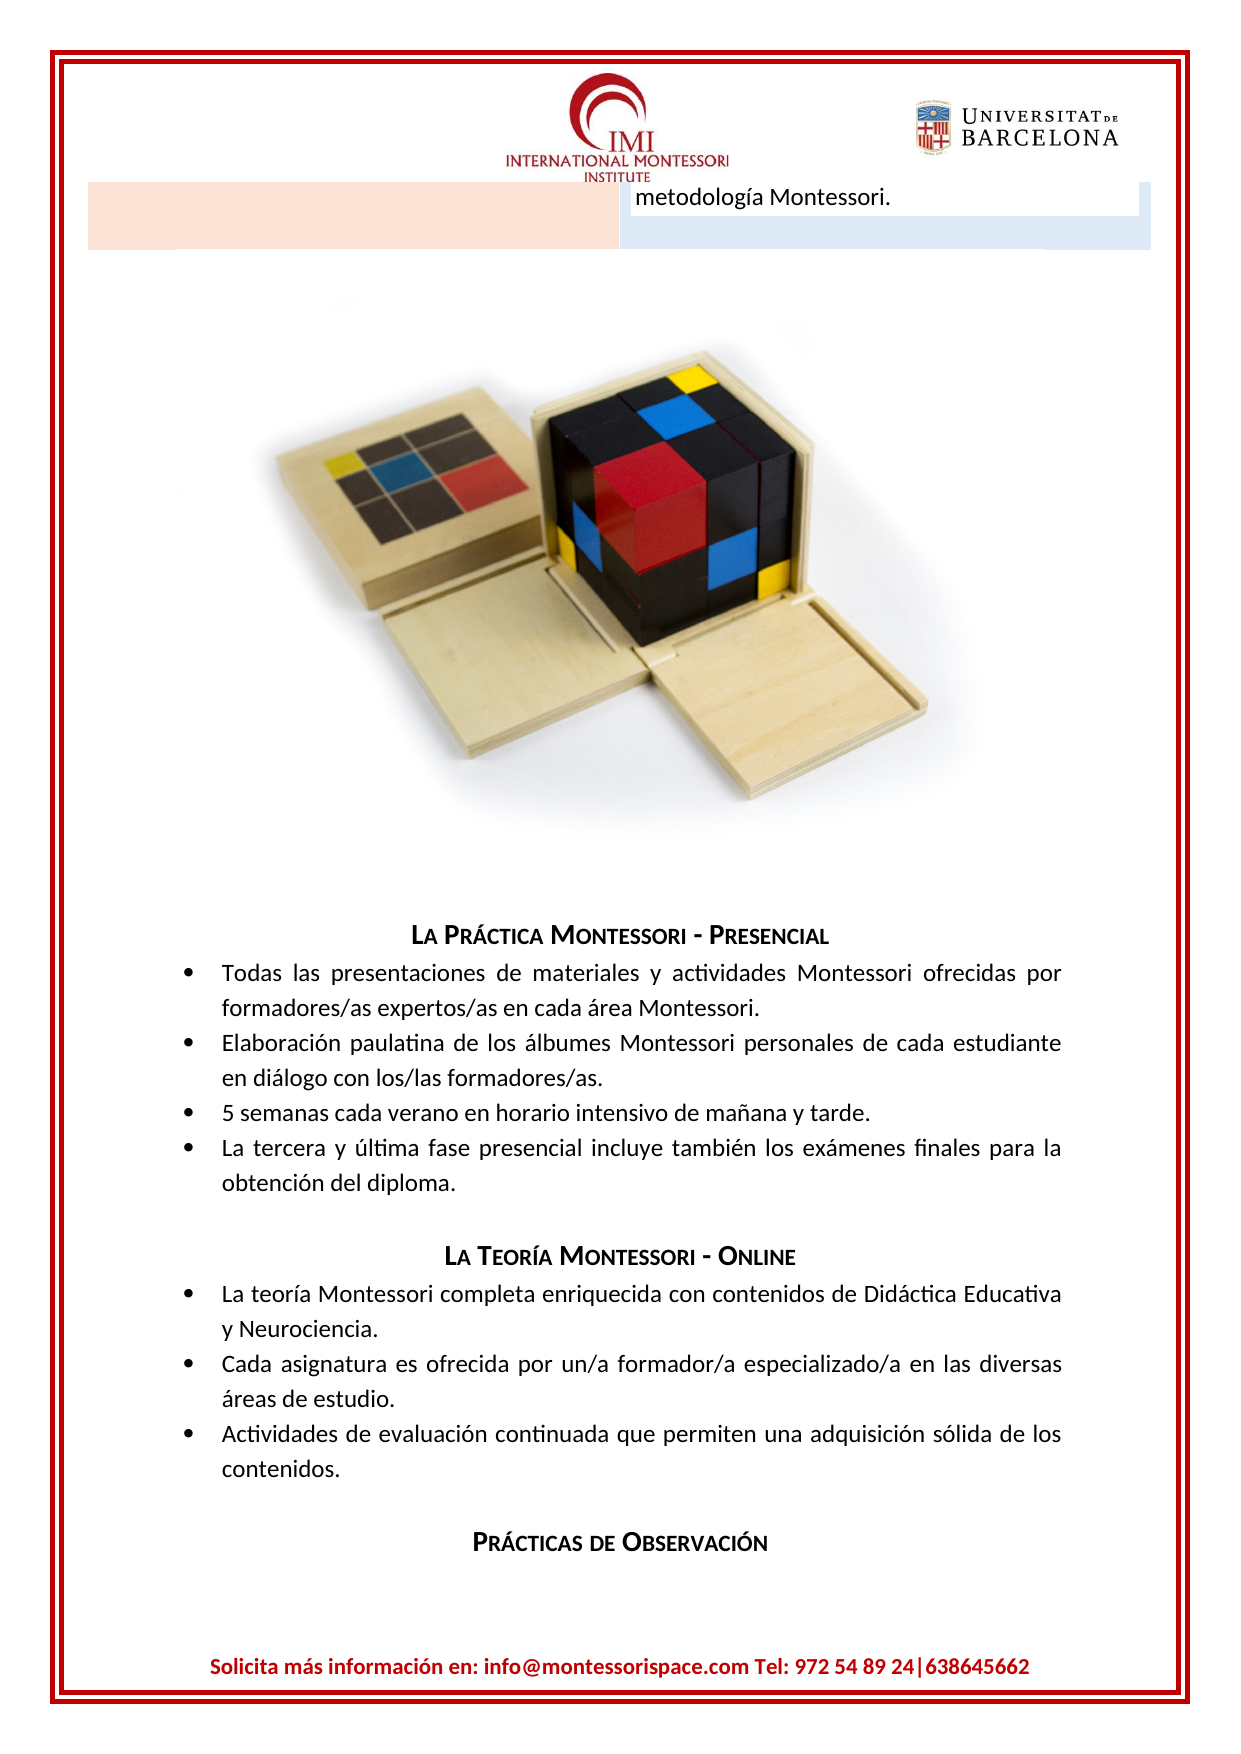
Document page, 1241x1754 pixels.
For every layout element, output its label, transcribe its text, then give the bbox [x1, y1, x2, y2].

picture [911, 95, 1124, 160]
list Actividades de evaluación continuada que permiten una adquisición sólida de los contenidos. [184, 1418, 1063, 1483]
text Prácticas de Observación [177, 1523, 1063, 1558]
picture [506, 73, 729, 182]
list Todas las presentaciones de materiales y actividades Montessori ofrecidas por formadores/as expertos/as en cada área Montessori. [184, 957, 1063, 1022]
table_cell WWs [620, 182, 1151, 250]
list 5 semanas cada verano en horario intensivo de mañana y tarde. [184, 1097, 1063, 1127]
text La Teoría Montessori - Online [177, 1237, 1063, 1272]
list La tercera y última fase presencial incluye también los exámenes finales para la obtención del diploma. [184, 1132, 1063, 1197]
list Cada asignatura es ofrecida por un/a formador/a especializado/a en las diversas áreas de estudio. [184, 1348, 1063, 1413]
list Elaboración paulatina de los álbumes Montessori personales de cada estudiante en diálogo con los/las formadores/as. [184, 1027, 1063, 1092]
table_cell [88, 182, 619, 250]
text La Práctica Montessori - Presencial [177, 916, 1063, 952]
picture [177, 249, 1045, 878]
list La teoría Montessori completa enriquecida con contenidos de Didáctica Educativa y Neurociencia. [184, 1278, 1063, 1343]
